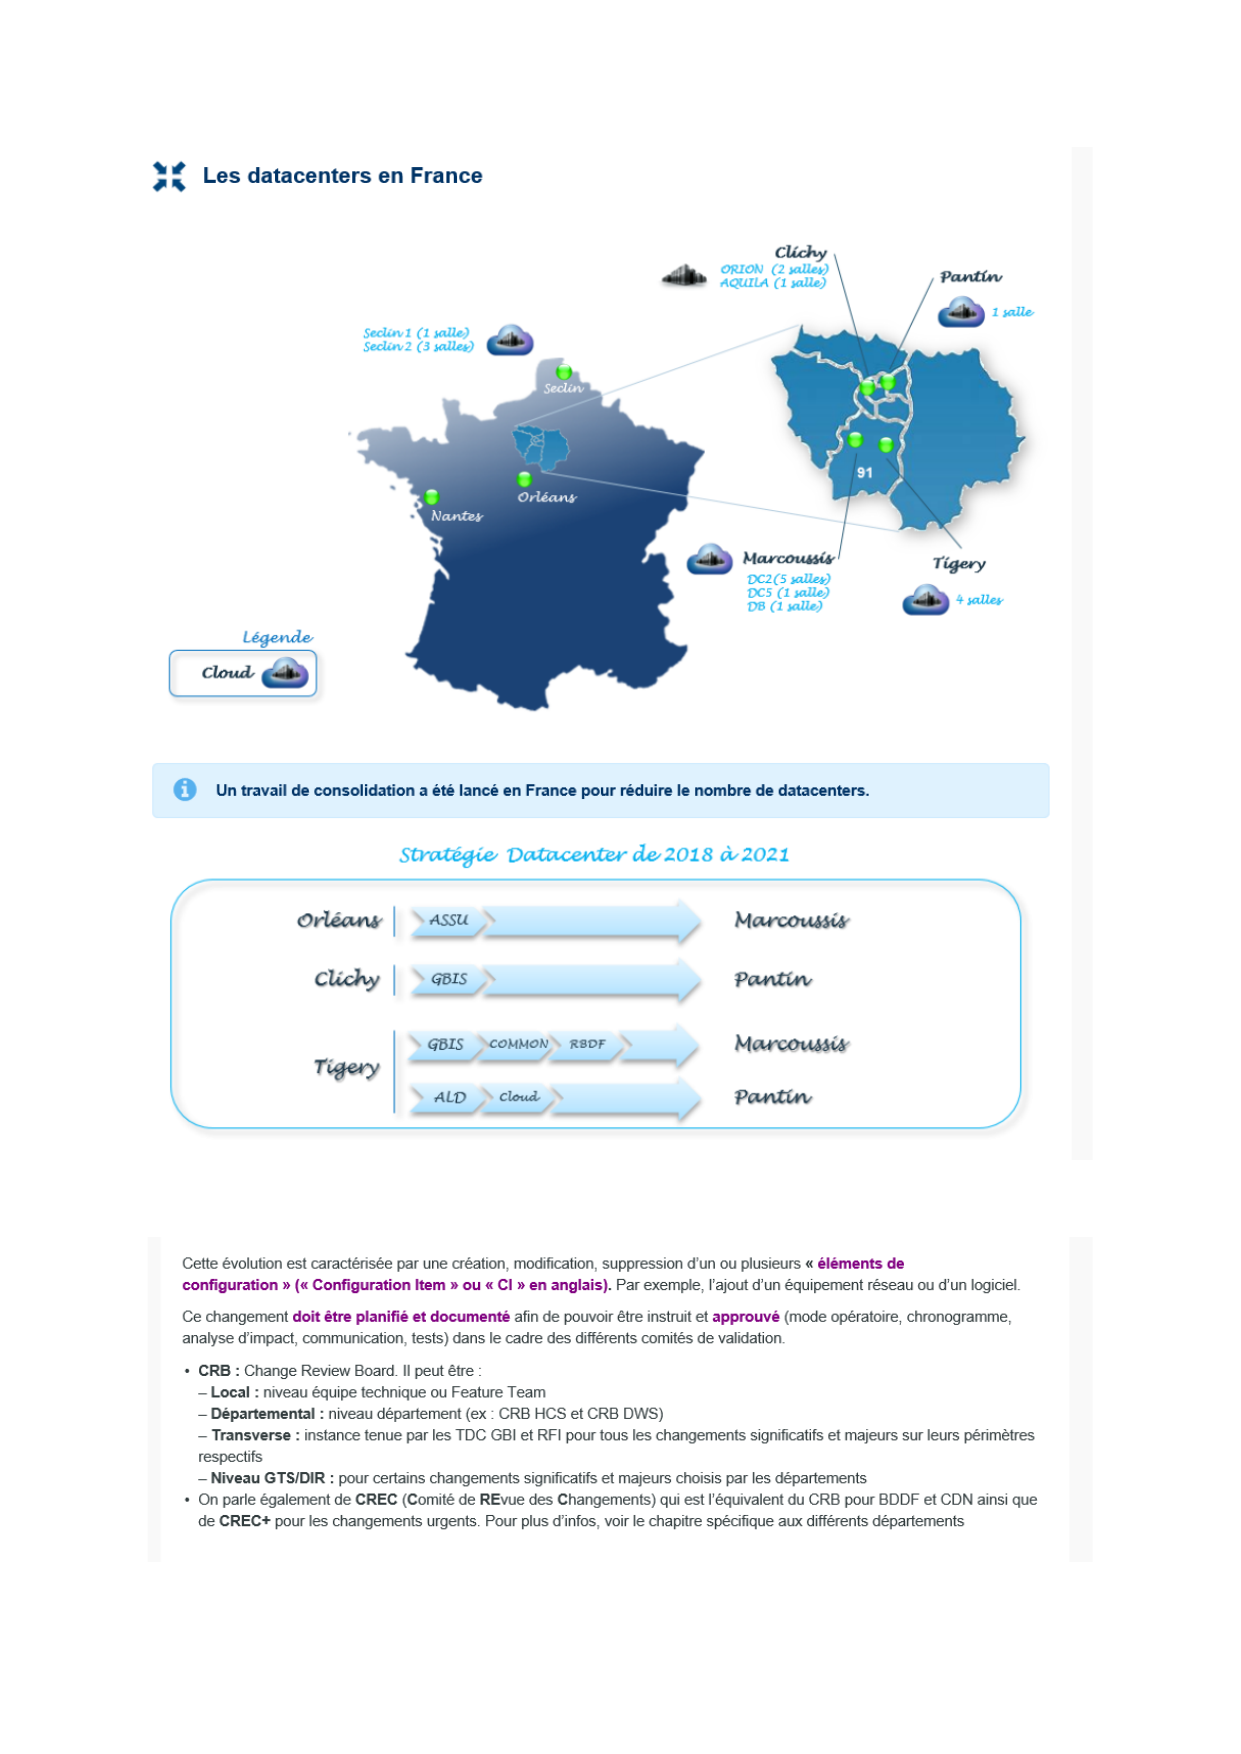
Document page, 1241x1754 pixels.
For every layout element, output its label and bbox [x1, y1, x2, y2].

picture [147, 1237, 1093, 1562]
picture [147, 147, 1093, 1160]
